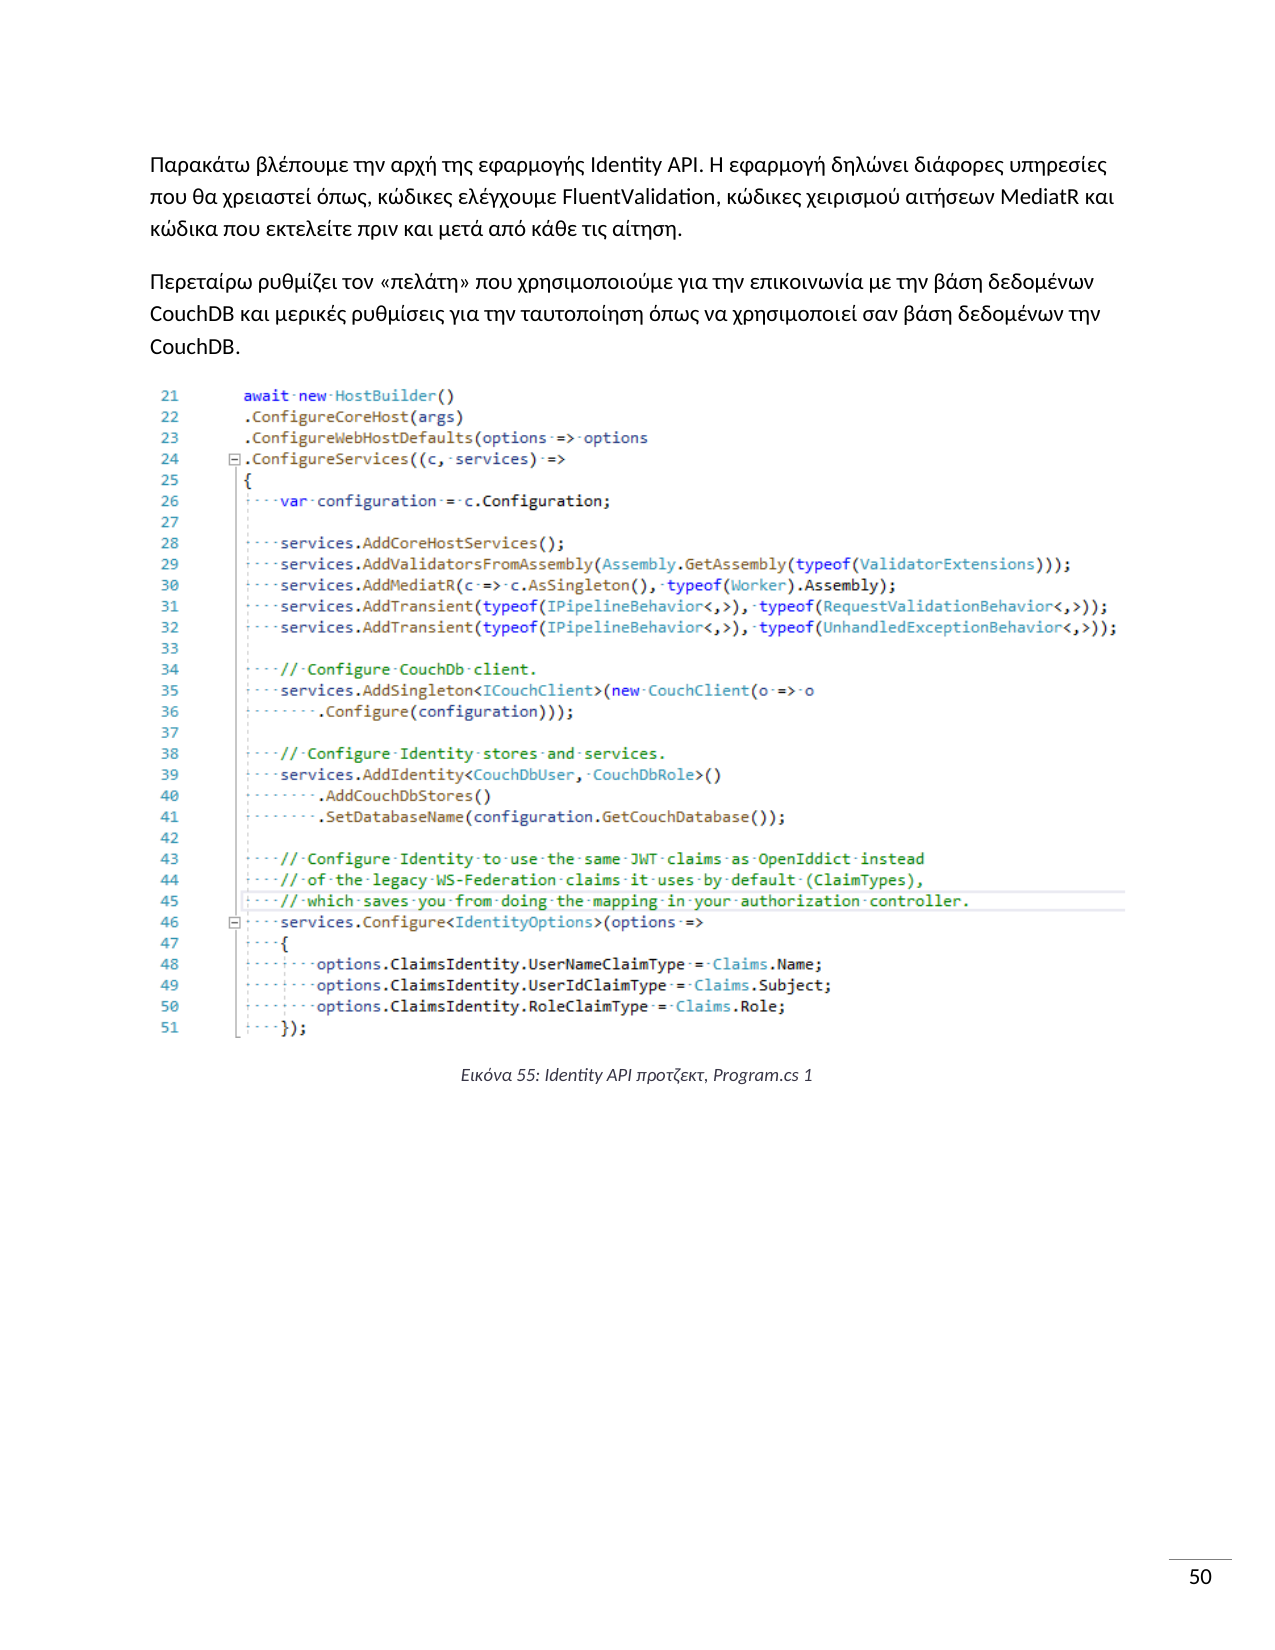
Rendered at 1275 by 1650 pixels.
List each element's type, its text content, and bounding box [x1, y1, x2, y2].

text Παρακάτω βλέπουμε την αρχή της εφαρμογής Identity API. Η εφαρμογή δηλώνει διάφορες υπηρεσίες που θα χρειαστεί όπως, κώδικες ελέγχουμε FluentValidation, κώδικες χειρισμού αιτήσεων MediatR και κώδικα που εκτελείτε πριν και μετά από κάθε τις αίτηση. [150, 150, 1125, 242]
text Περεταίρω ρυθμίζει τον «πελάτη» που χρησιμοποιούμε για την επικοινωνία με την βάση δεδομένων CouchDB και μερικές ρυθμίσεις για την ταυτοποίηση όπως να χρησιμοποιεί σαν βάση δεδομένων την CouchDB. [150, 267, 1125, 360]
picture [150, 384, 1125, 1038]
text Εικόνα 55: Identity API προτζεκτ, Program.cs 1 [150, 1063, 1125, 1086]
